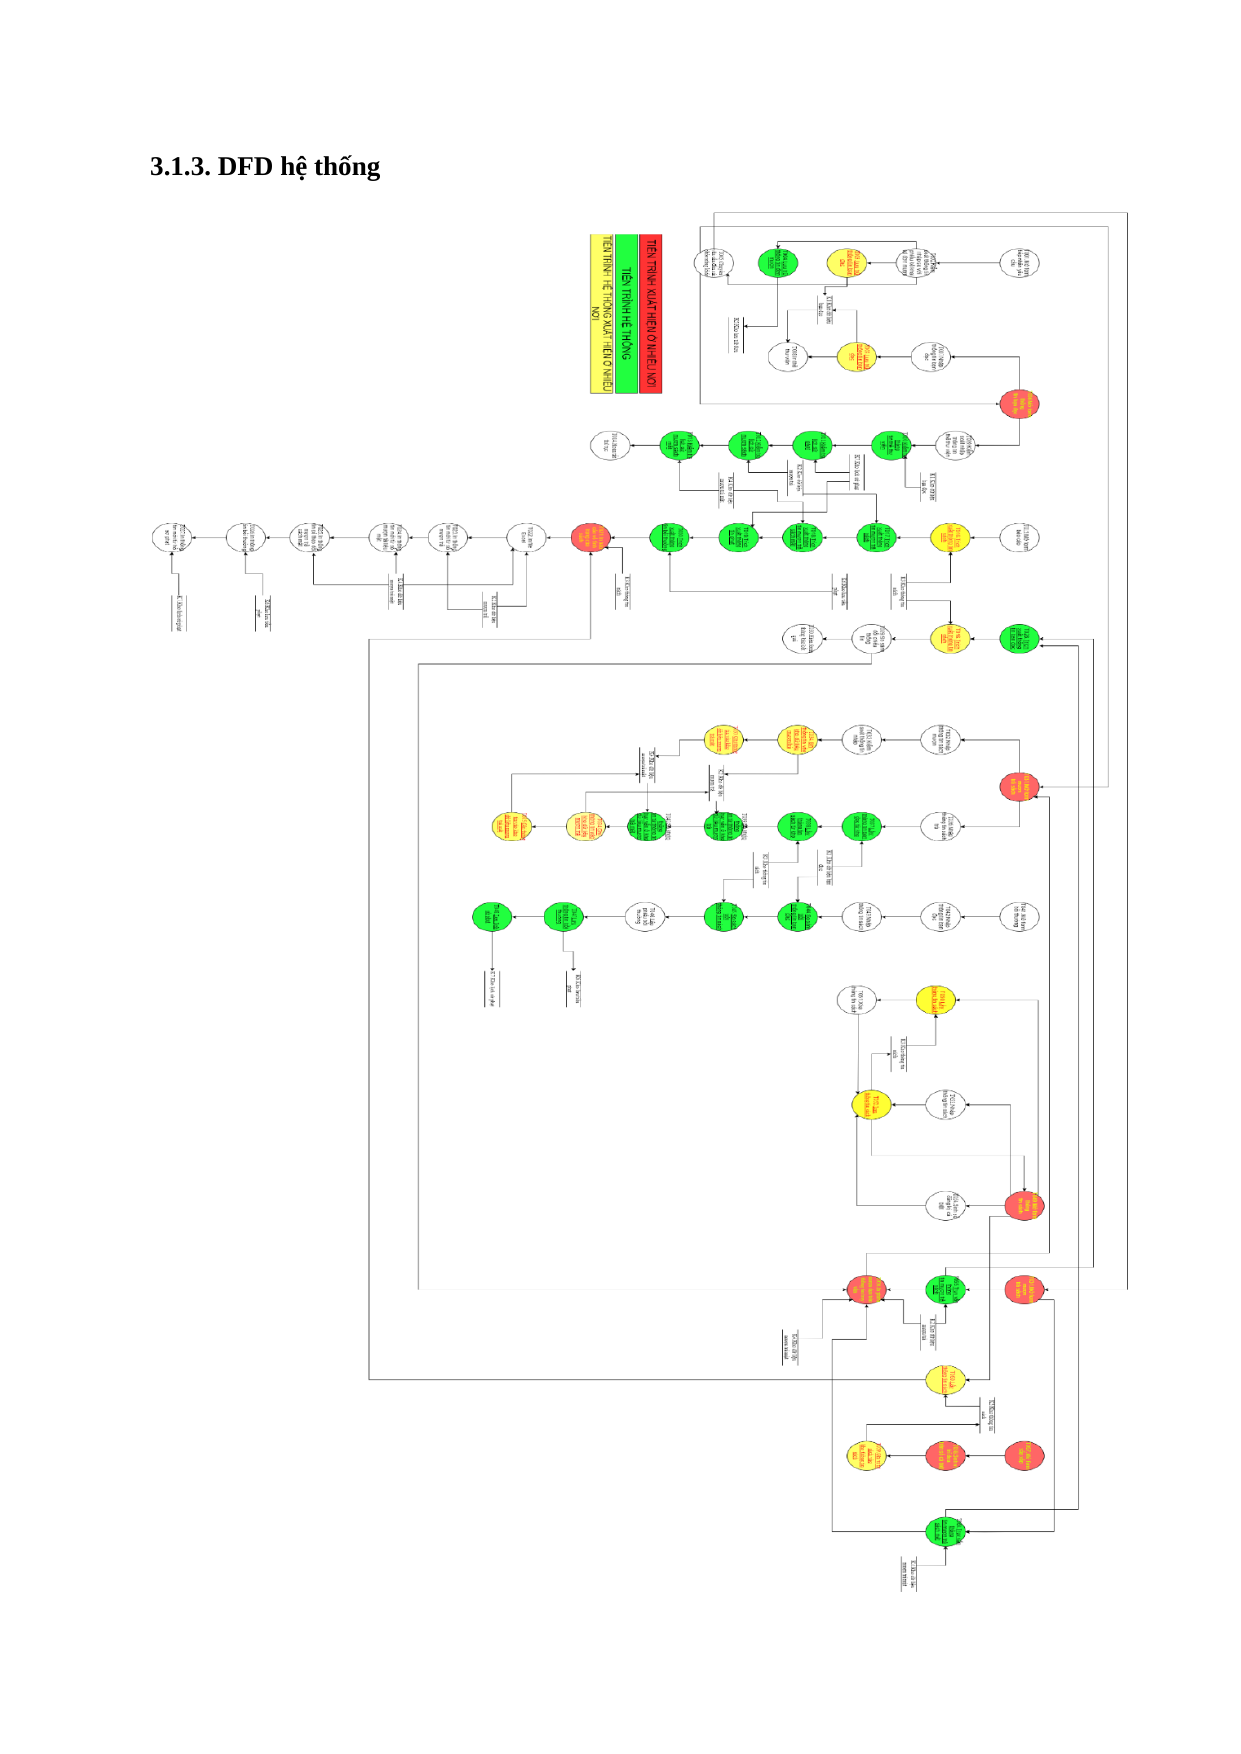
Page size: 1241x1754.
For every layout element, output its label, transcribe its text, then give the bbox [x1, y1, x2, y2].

picture [153, 211, 1131, 1590]
subtitle DFD hệ thống [150, 150, 1090, 181]
